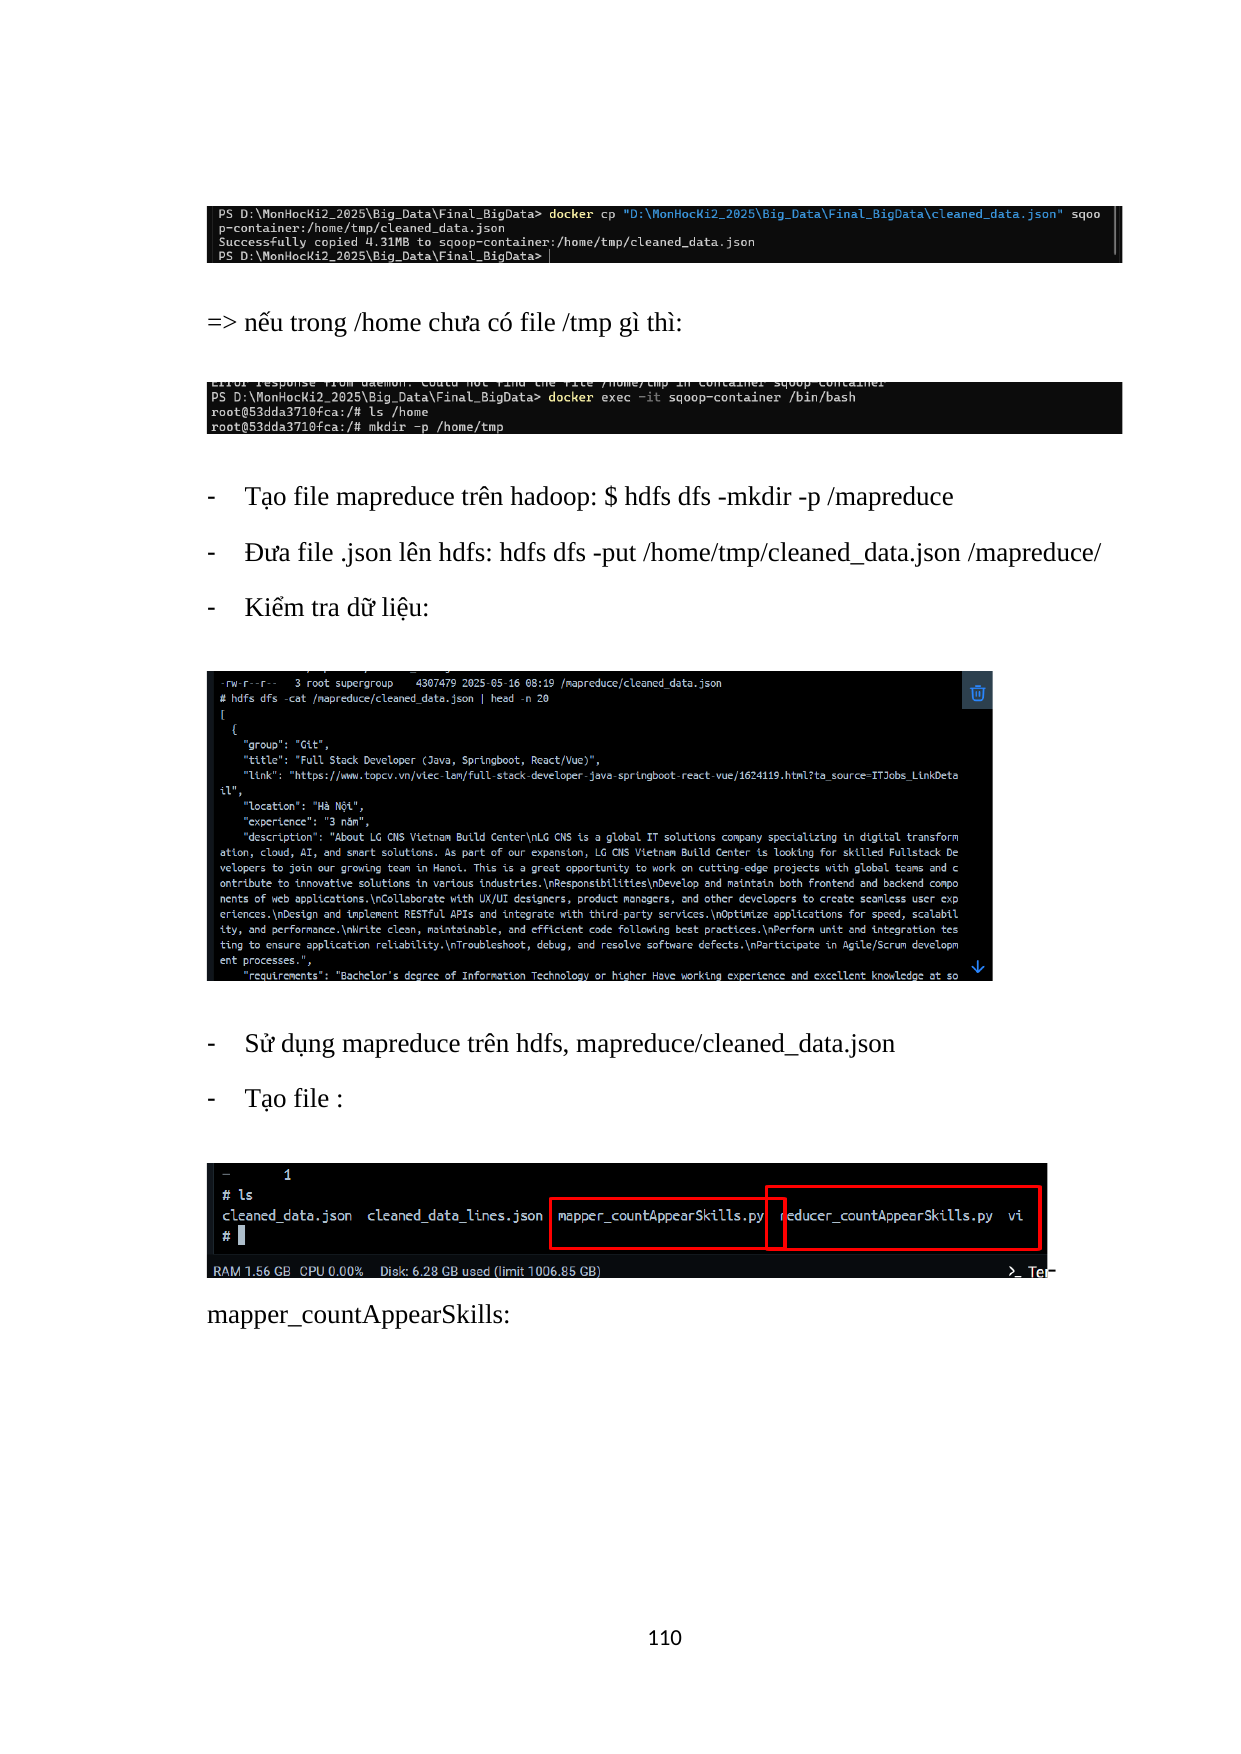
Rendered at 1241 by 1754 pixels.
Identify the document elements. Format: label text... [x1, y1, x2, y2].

list => nếu trong /home chưa có file /tmp gì thì: [207, 306, 1122, 337]
list Kiểm tra dữ liệu: [207, 587, 1122, 624]
list Sử dụng mapreduce trên hdfs, mapreduce/cleaned_data.json [207, 1023, 1122, 1060]
list Tạo file mapreduce trên hadoop: $ hdfs dfs -mkdir -p /mapreduce [207, 477, 1122, 513]
picture [206, 382, 1123, 434]
list Tạo file : [207, 1079, 1122, 1116]
picture [206, 1163, 1048, 1278]
picture [206, 206, 1123, 263]
list Đưa file .json lên hdfs: hdfs dfs -put /home/tmp/cleaned_data.json /mapreduce/ [207, 532, 1122, 569]
picture [206, 671, 993, 981]
